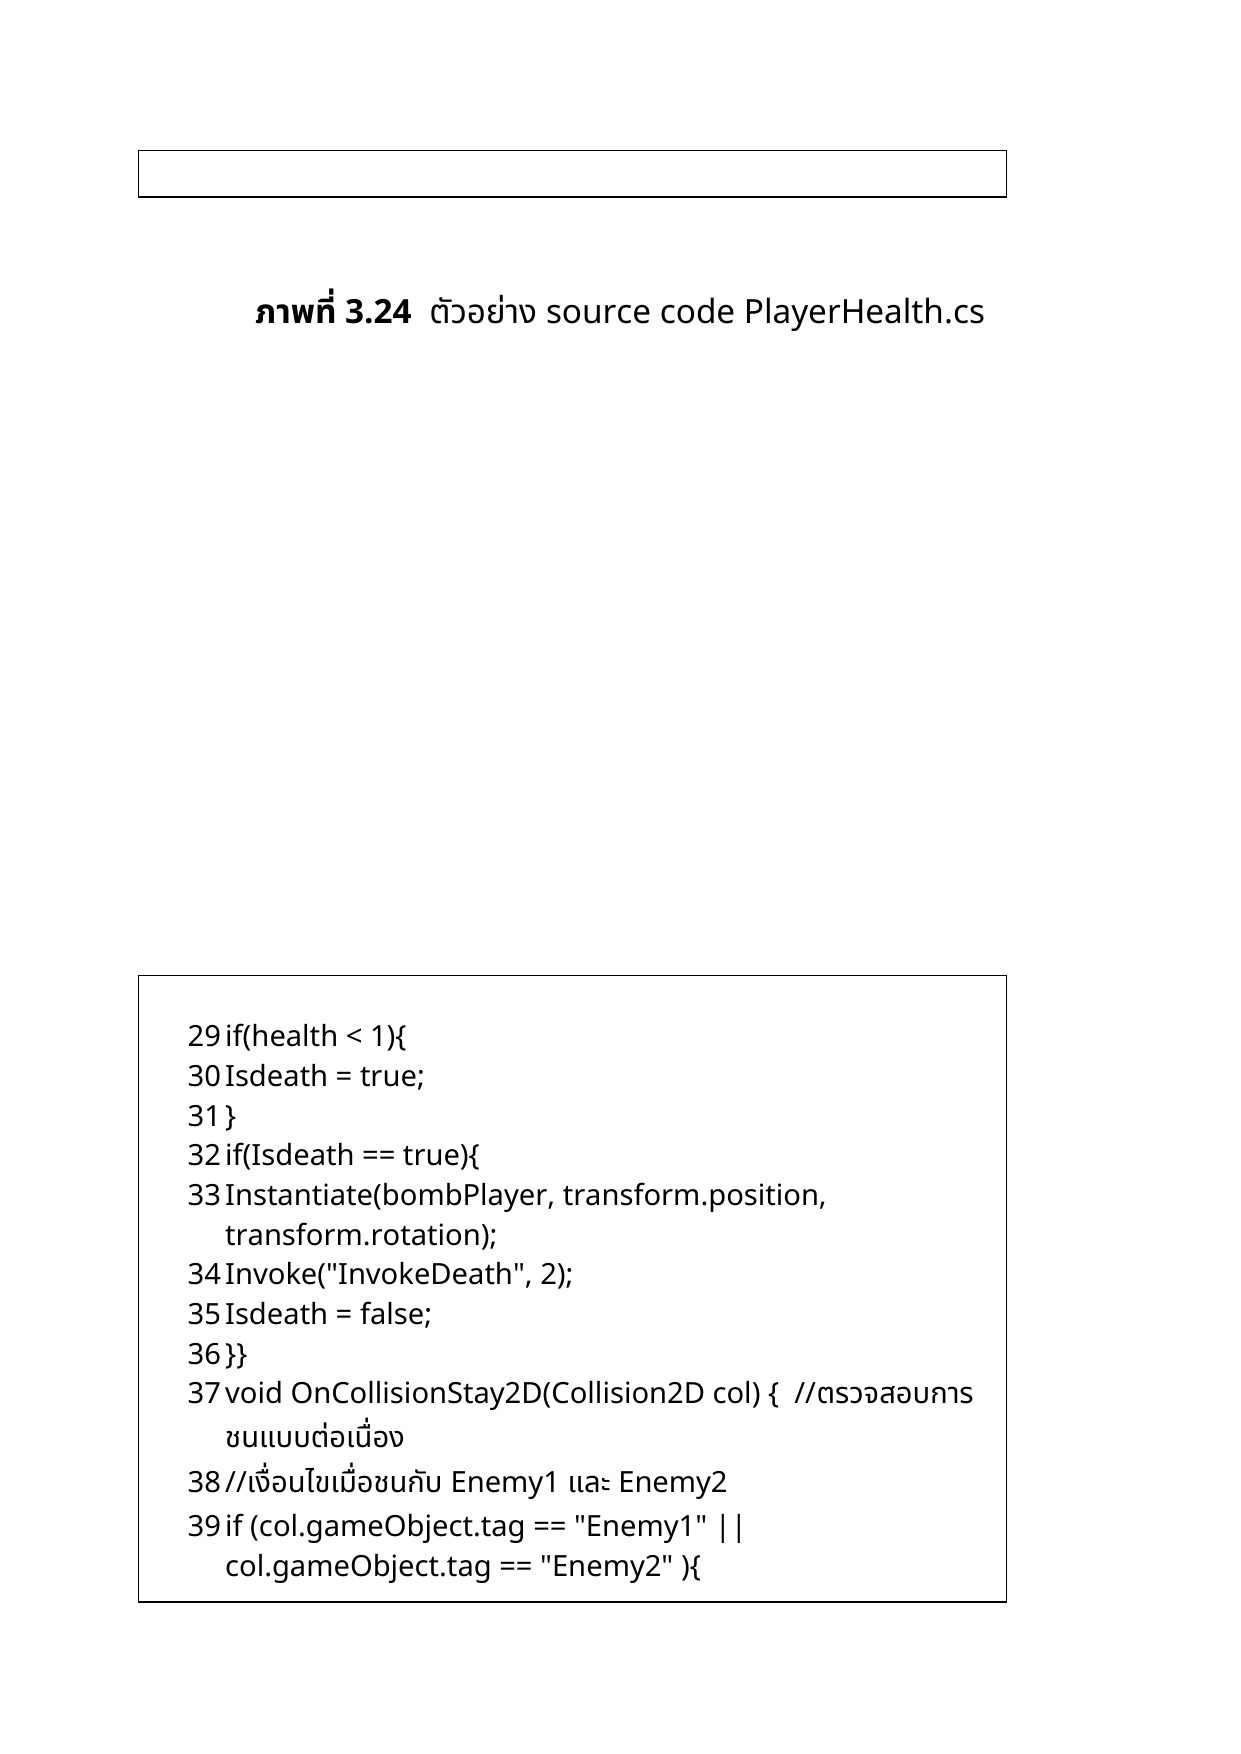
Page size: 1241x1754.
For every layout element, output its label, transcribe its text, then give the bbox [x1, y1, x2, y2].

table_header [139, 976, 1006, 1601]
text ภาพที่ 3.24 ตัวอย่าง source code PlayerHealth.cs [150, 288, 1090, 339]
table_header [139, 151, 1006, 196]
